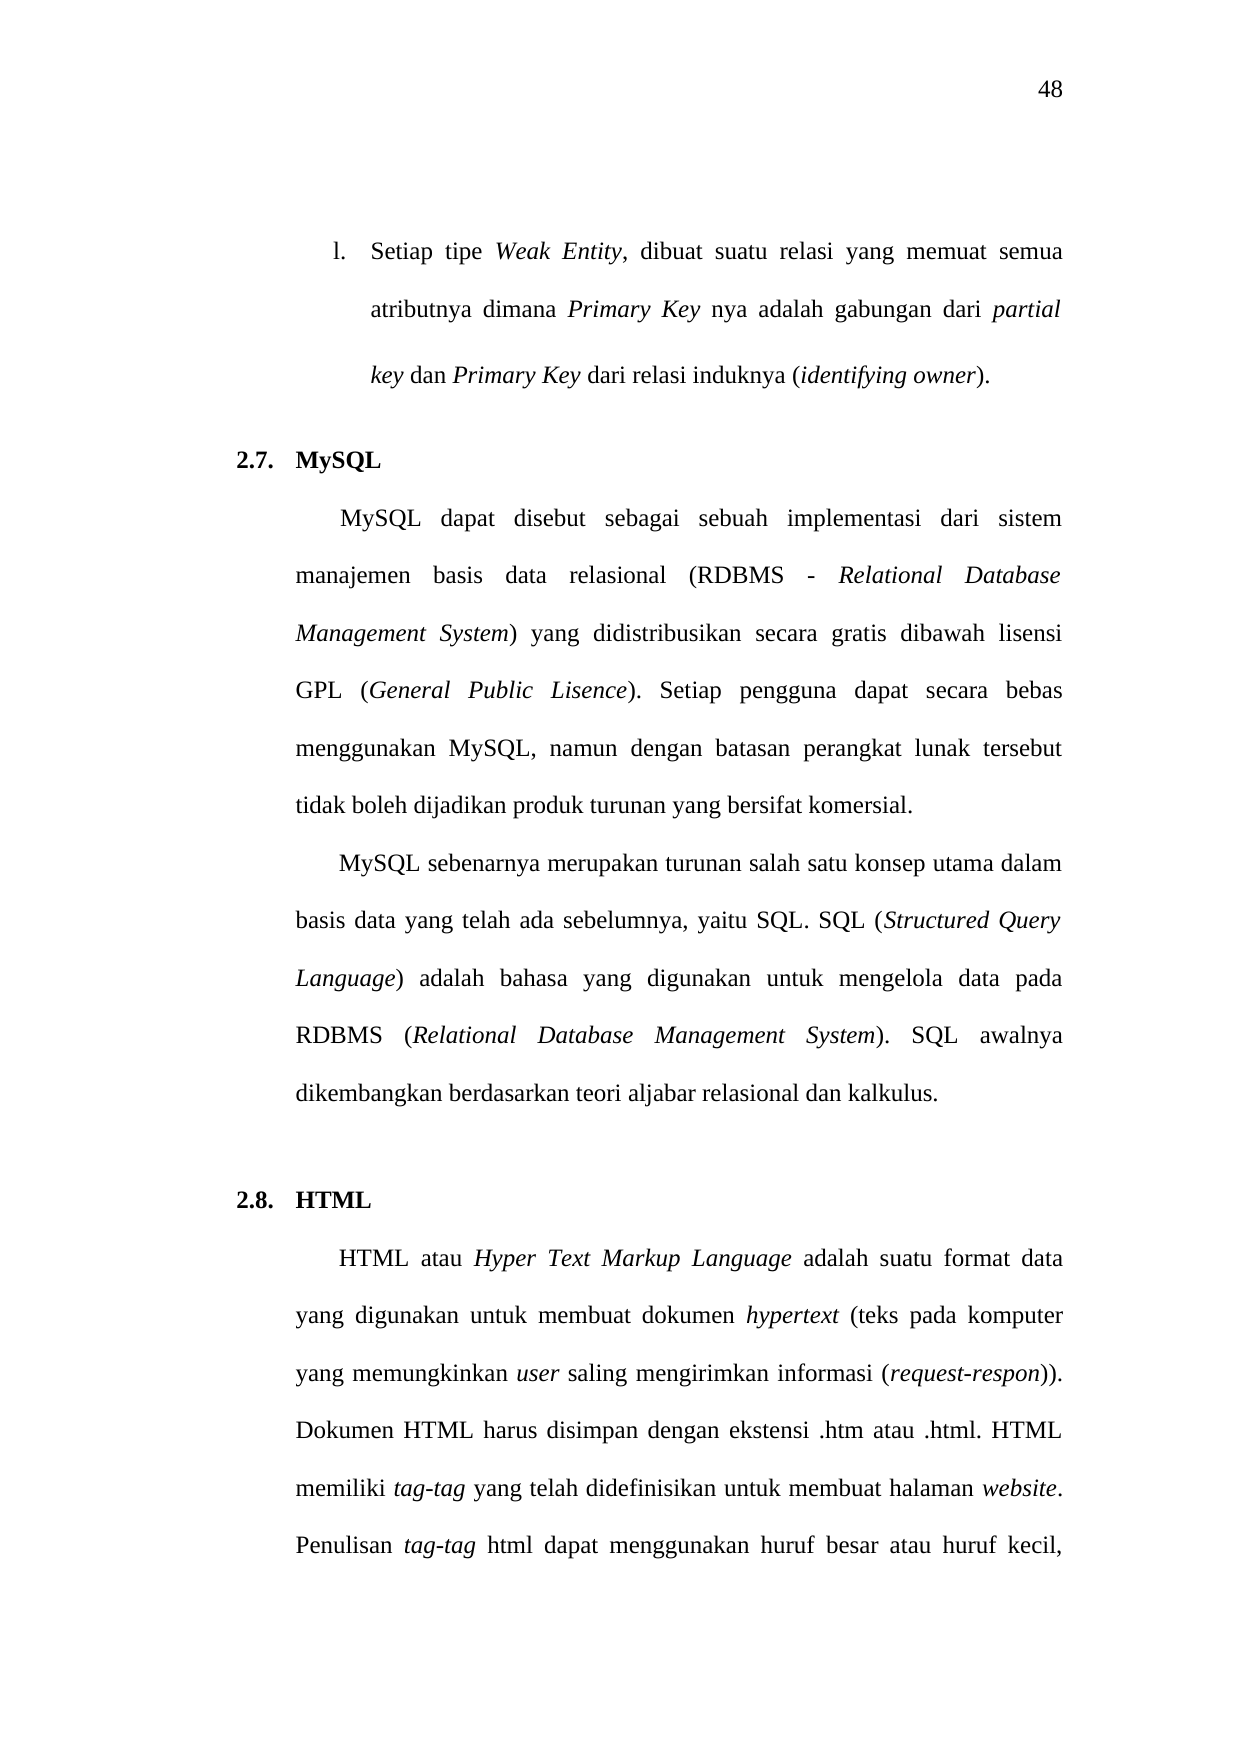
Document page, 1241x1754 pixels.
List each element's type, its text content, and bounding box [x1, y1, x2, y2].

subtitle MySQL [236, 446, 1063, 474]
list Setiap tipe Weak Entity, dibuat suatu relasi yang memuat semua atributnya dimana Primary Key nya adalah gabungan dari partial key dan Primary Key dari relasi induknya (identifying owner). [333, 236, 1063, 391]
list MySQL dapat disebut sebagai sebuah implementasi dari sistem manajemen basis data relasional (RDBMS - Relational Database Management System) yang didistribusikan secara gratis dibawah lisensi GPL (General Public Lisence). Setiap pengguna dapat secara bebas menggunakan MySQL, namun dengan batasan perangkat lunak tersebut tidak boleh dijadikan produk turunan yang bersifat komersial. [295, 503, 1063, 819]
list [295, 1243, 1063, 1559]
subtitle HTML [236, 1185, 1063, 1214]
list MySQL sebenarnya merupakan turunan salah satu konsep utama dalam basis data yang telah ada sebelumnya, yaitu SQL. SQL (Structured Query Language) adalah bahasa yang digunakan untuk mengelola data pada RDBMS (Relational Database Management System). SQL awalnya dikembangkan berdasarkan teori aljabar relasional dan kalkulus. [295, 848, 1063, 1107]
